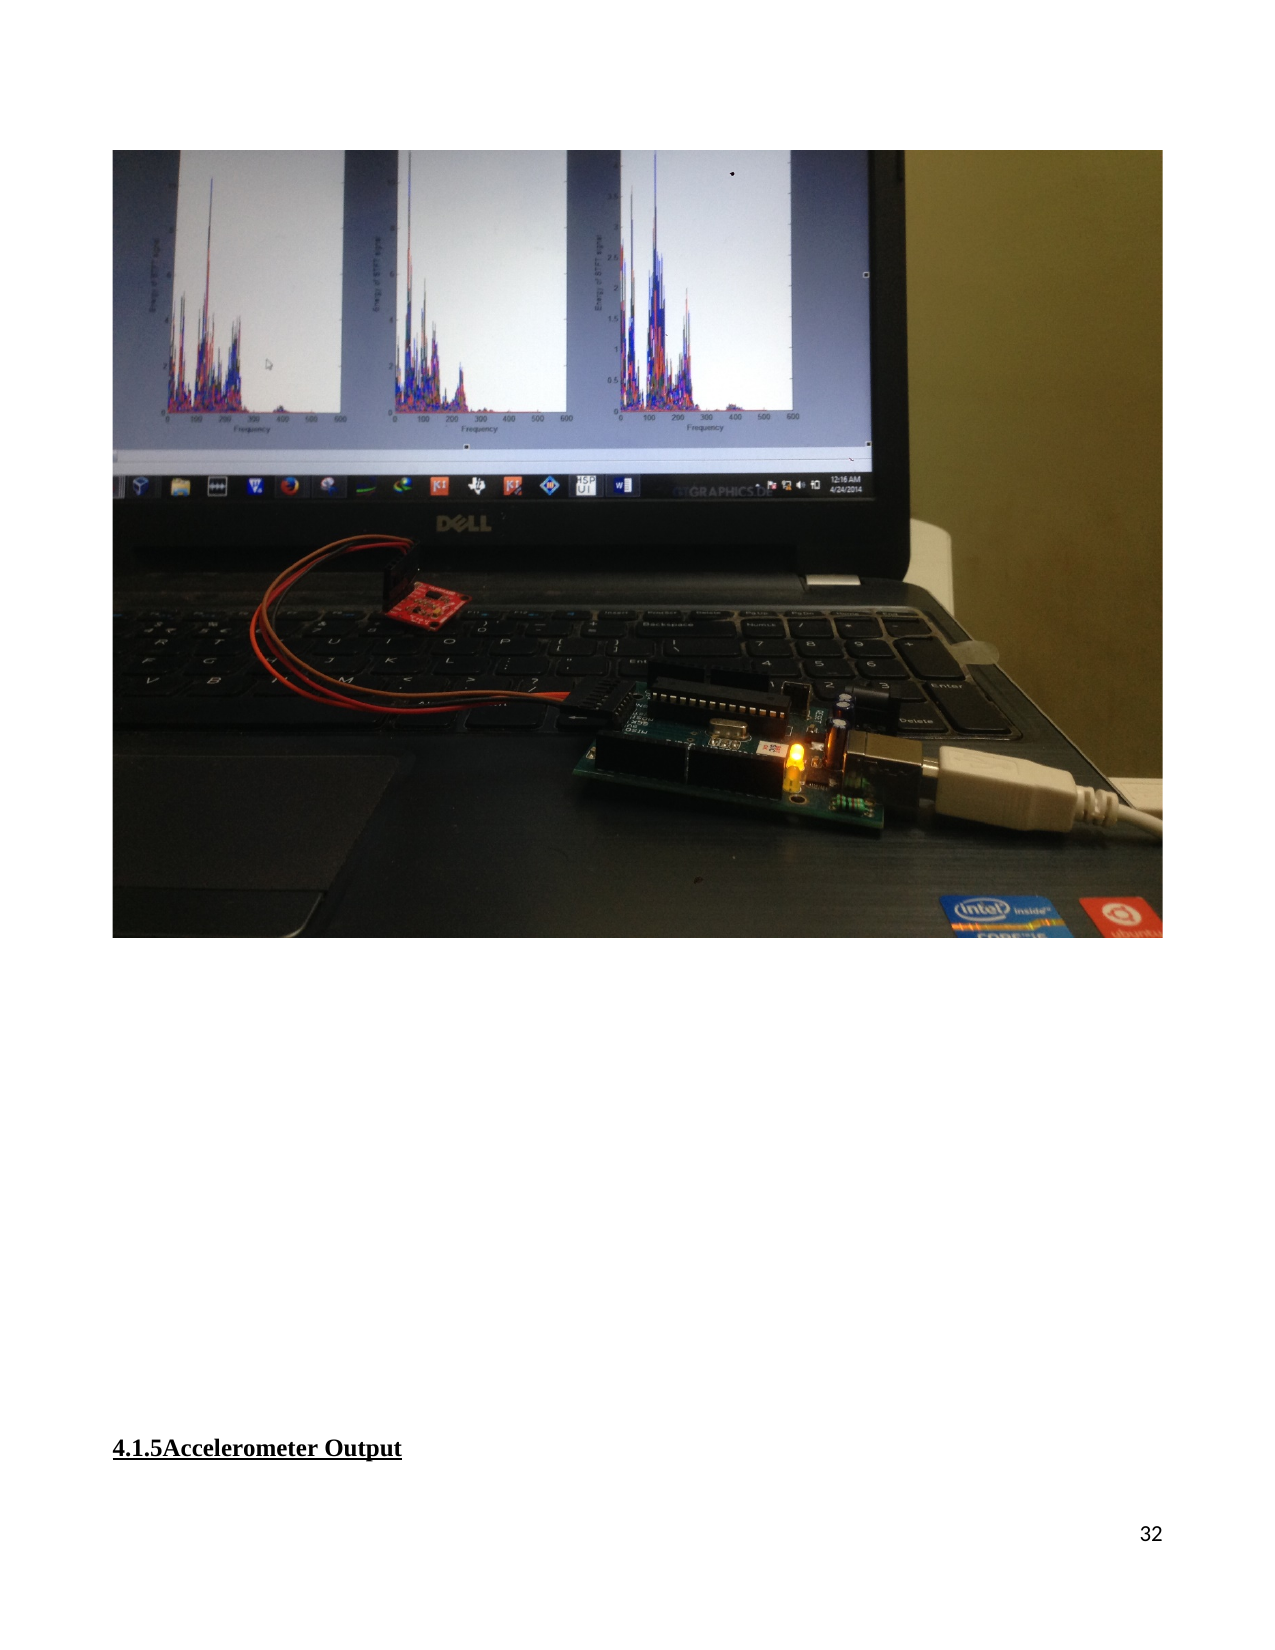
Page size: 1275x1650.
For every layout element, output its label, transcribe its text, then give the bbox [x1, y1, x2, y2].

text 4.1.5Accelerometer Output [112, 1433, 1162, 1462]
picture [112, 150, 1163, 938]
